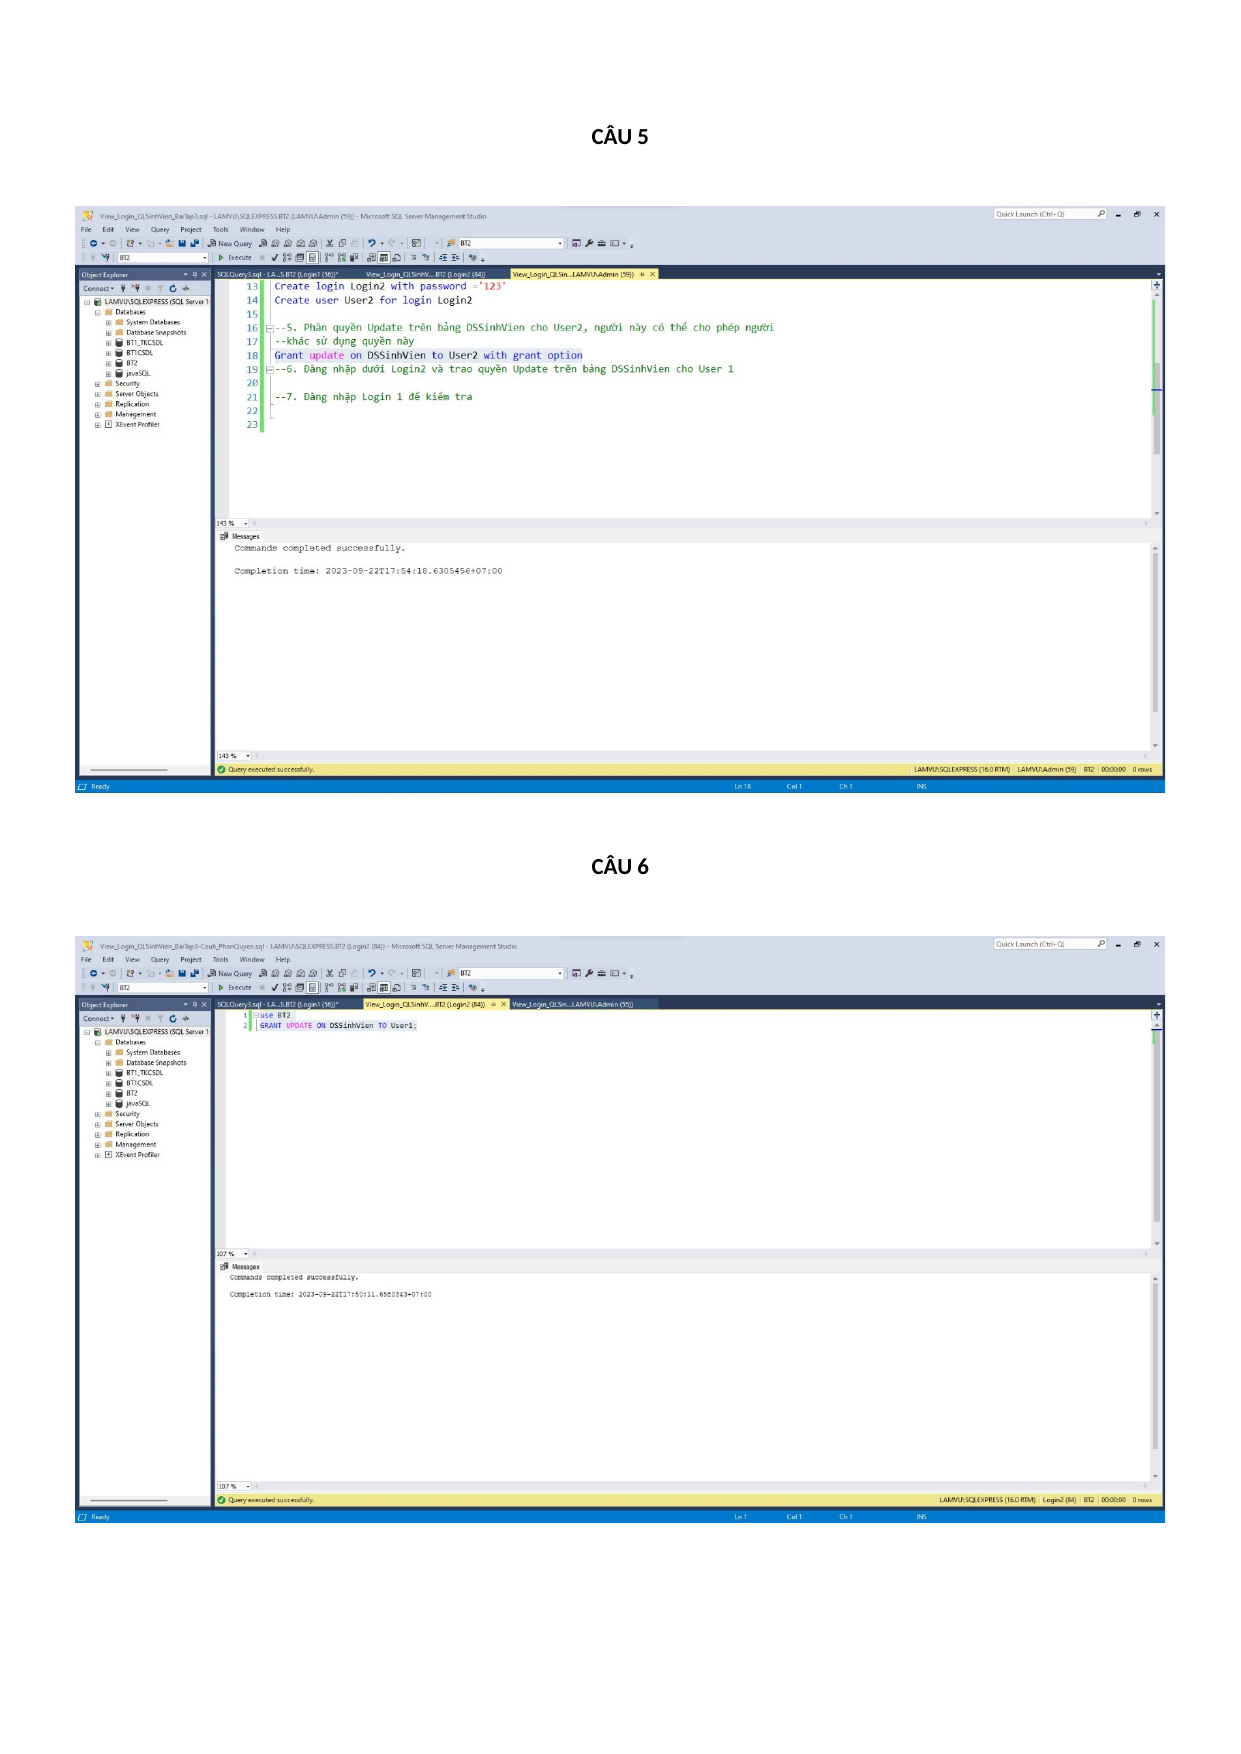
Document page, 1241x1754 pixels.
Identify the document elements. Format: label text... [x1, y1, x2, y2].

picture [75, 936, 1166, 1523]
picture [75, 206, 1166, 793]
text CÂU 6 [75, 849, 1165, 880]
text CÂU 5 [75, 119, 1165, 150]
